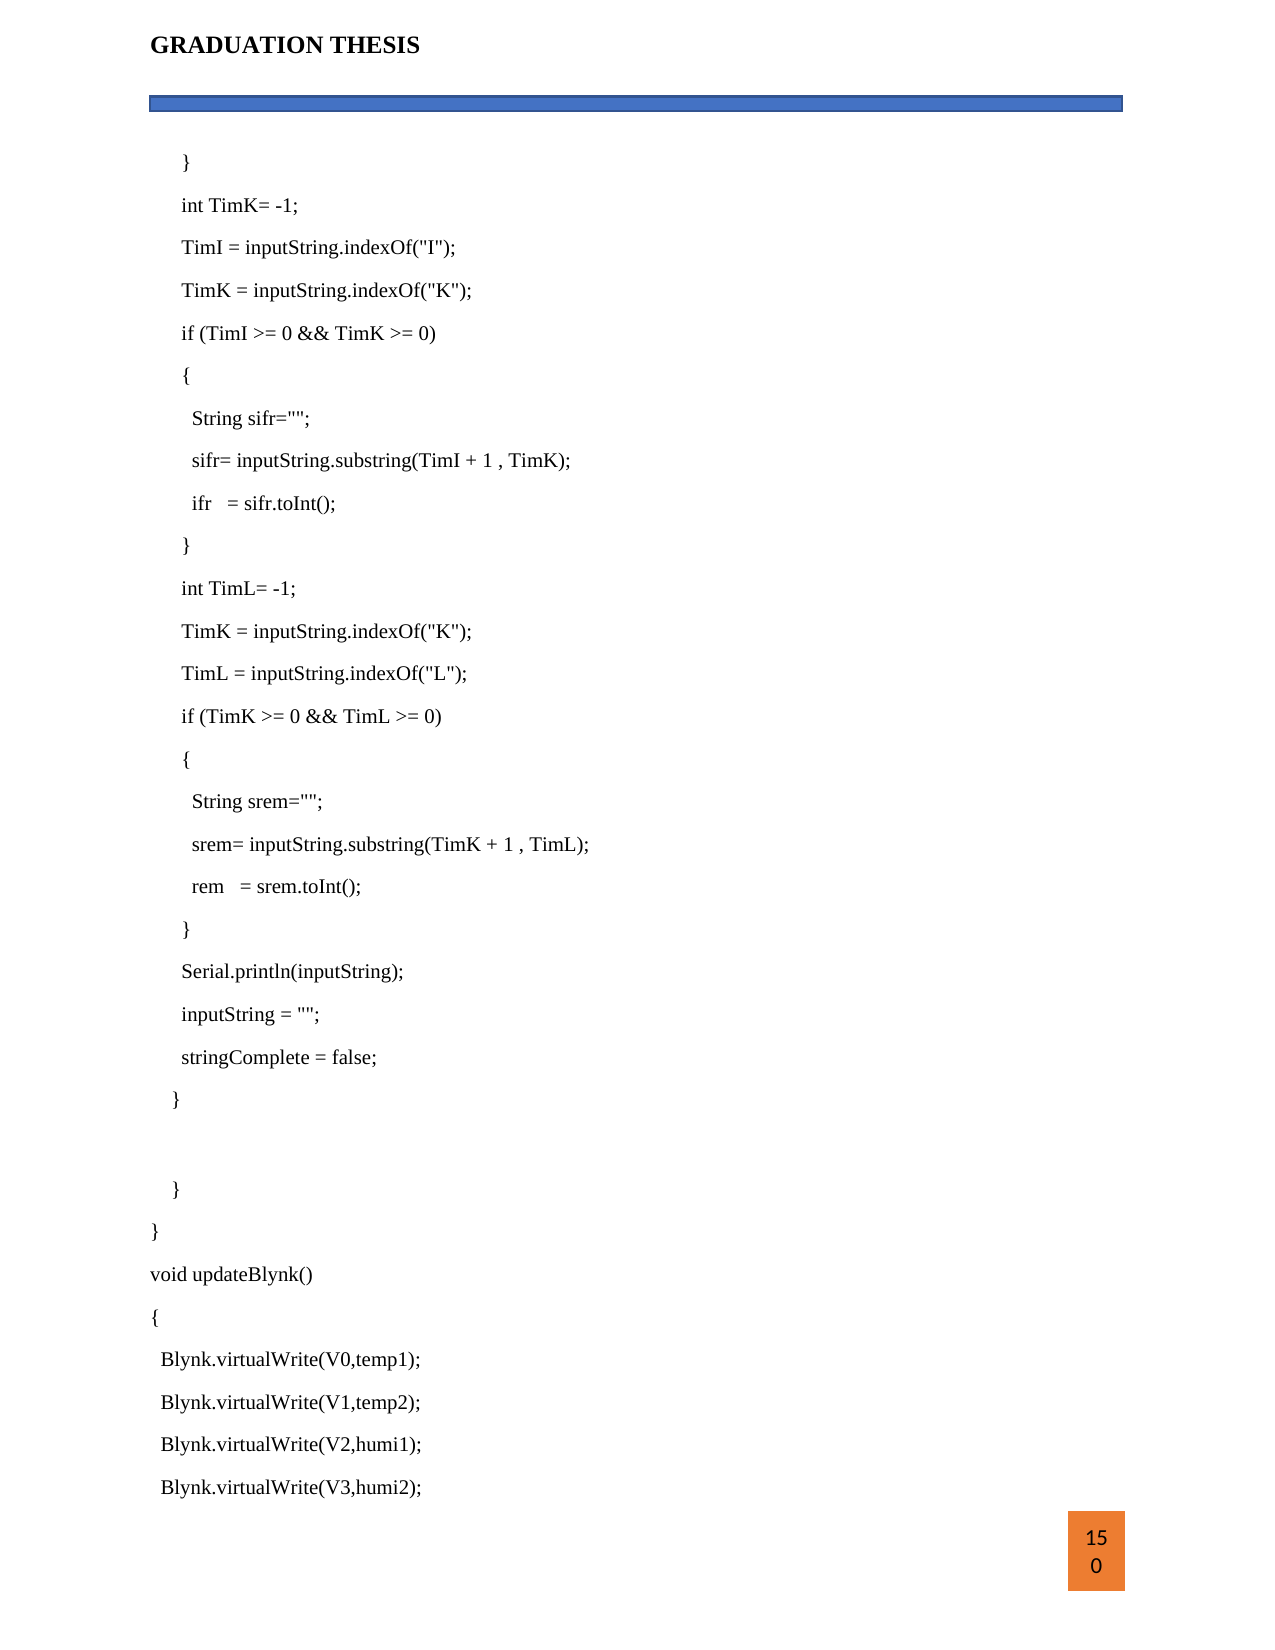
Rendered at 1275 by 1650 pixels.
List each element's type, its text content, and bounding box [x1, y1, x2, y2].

text int TimL= -1; [150, 576, 1125, 600]
text void updateBlynk() [150, 1262, 1125, 1286]
text rem = srem.toInt(); [150, 874, 1125, 898]
text { [150, 1304, 1125, 1329]
text Blynk.virtualWrite(V1,temp2); [150, 1390, 1125, 1414]
text } [150, 1177, 1125, 1201]
text srem= inputString.substring(TimK + 1 , TimL); [150, 832, 1125, 856]
text ifr = sifr.toInt(); [150, 491, 1125, 515]
text { [150, 363, 1125, 387]
text inputString = ""; [150, 1002, 1125, 1026]
text String srem=""; [150, 789, 1125, 813]
text TimI = inputString.indexOf("I"); [150, 235, 1125, 259]
text String sifr=""; [150, 406, 1125, 430]
text Blynk.virtualWrite(V0,temp1); [150, 1347, 1125, 1371]
text int TimK= -1; [150, 193, 1125, 217]
text } [150, 917, 1125, 941]
text { [150, 746, 1125, 771]
text if (TimK >= 0 && TimL >= 0) [150, 704, 1125, 728]
text sifr= inputString.substring(TimI + 1 , TimK); [150, 448, 1125, 472]
text Blynk.virtualWrite(V2,humi1); [150, 1432, 1125, 1456]
text } [150, 1087, 1125, 1111]
text Blynk.virtualWrite(V3,humi2); [150, 1475, 1125, 1499]
text if (TimI >= 0 && TimK >= 0) [150, 320, 1125, 344]
text } [150, 150, 1125, 174]
text TimL = inputString.indexOf("L"); [150, 661, 1125, 685]
text TimK = inputString.indexOf("K"); [150, 278, 1125, 302]
text stringComplete = false; [150, 1045, 1125, 1069]
text Serial.println(inputString); [150, 959, 1125, 983]
text TimK = inputString.indexOf("K"); [150, 619, 1125, 643]
text } [150, 1219, 1125, 1243]
text } [150, 533, 1125, 557]
